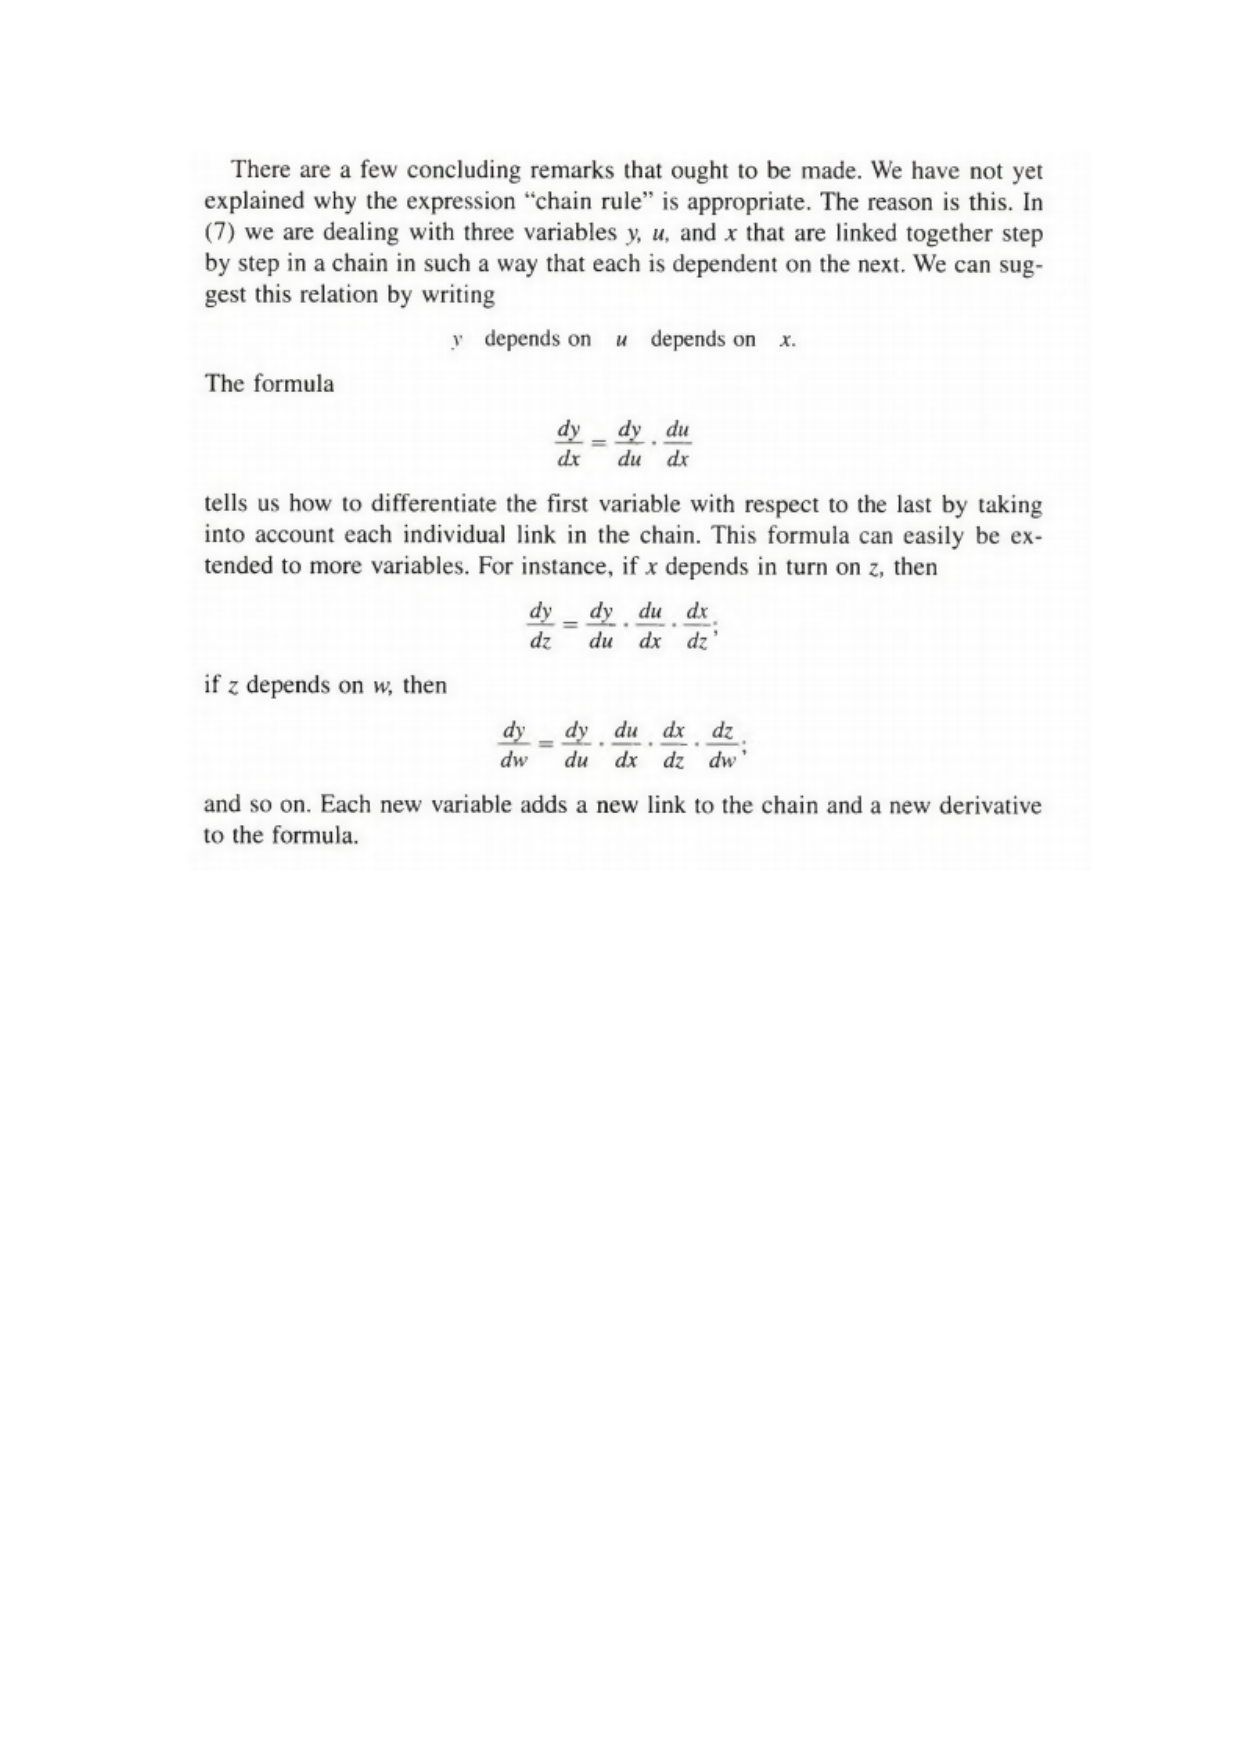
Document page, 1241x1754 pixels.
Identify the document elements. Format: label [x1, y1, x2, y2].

picture [187, 151, 1093, 871]
